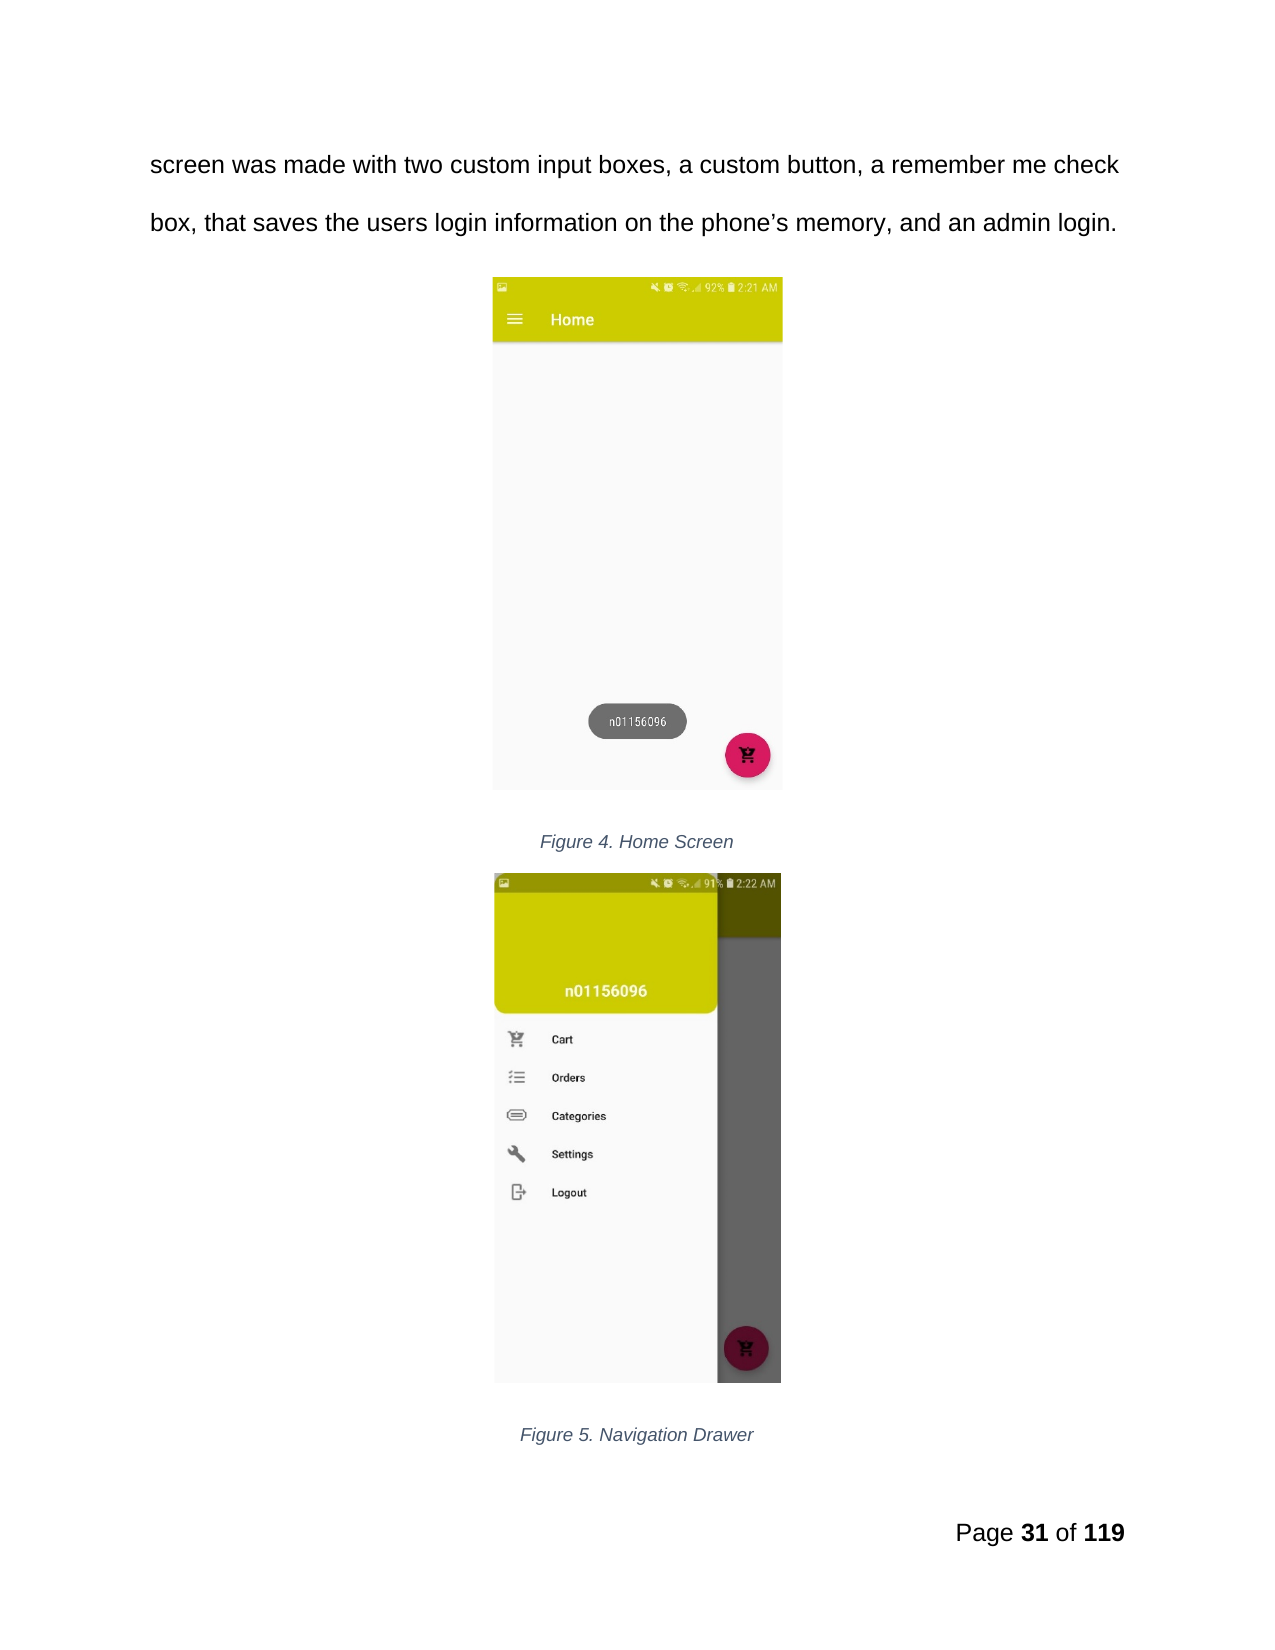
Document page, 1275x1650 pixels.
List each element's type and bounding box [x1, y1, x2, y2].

picture [492, 277, 783, 790]
picture [494, 873, 781, 1383]
